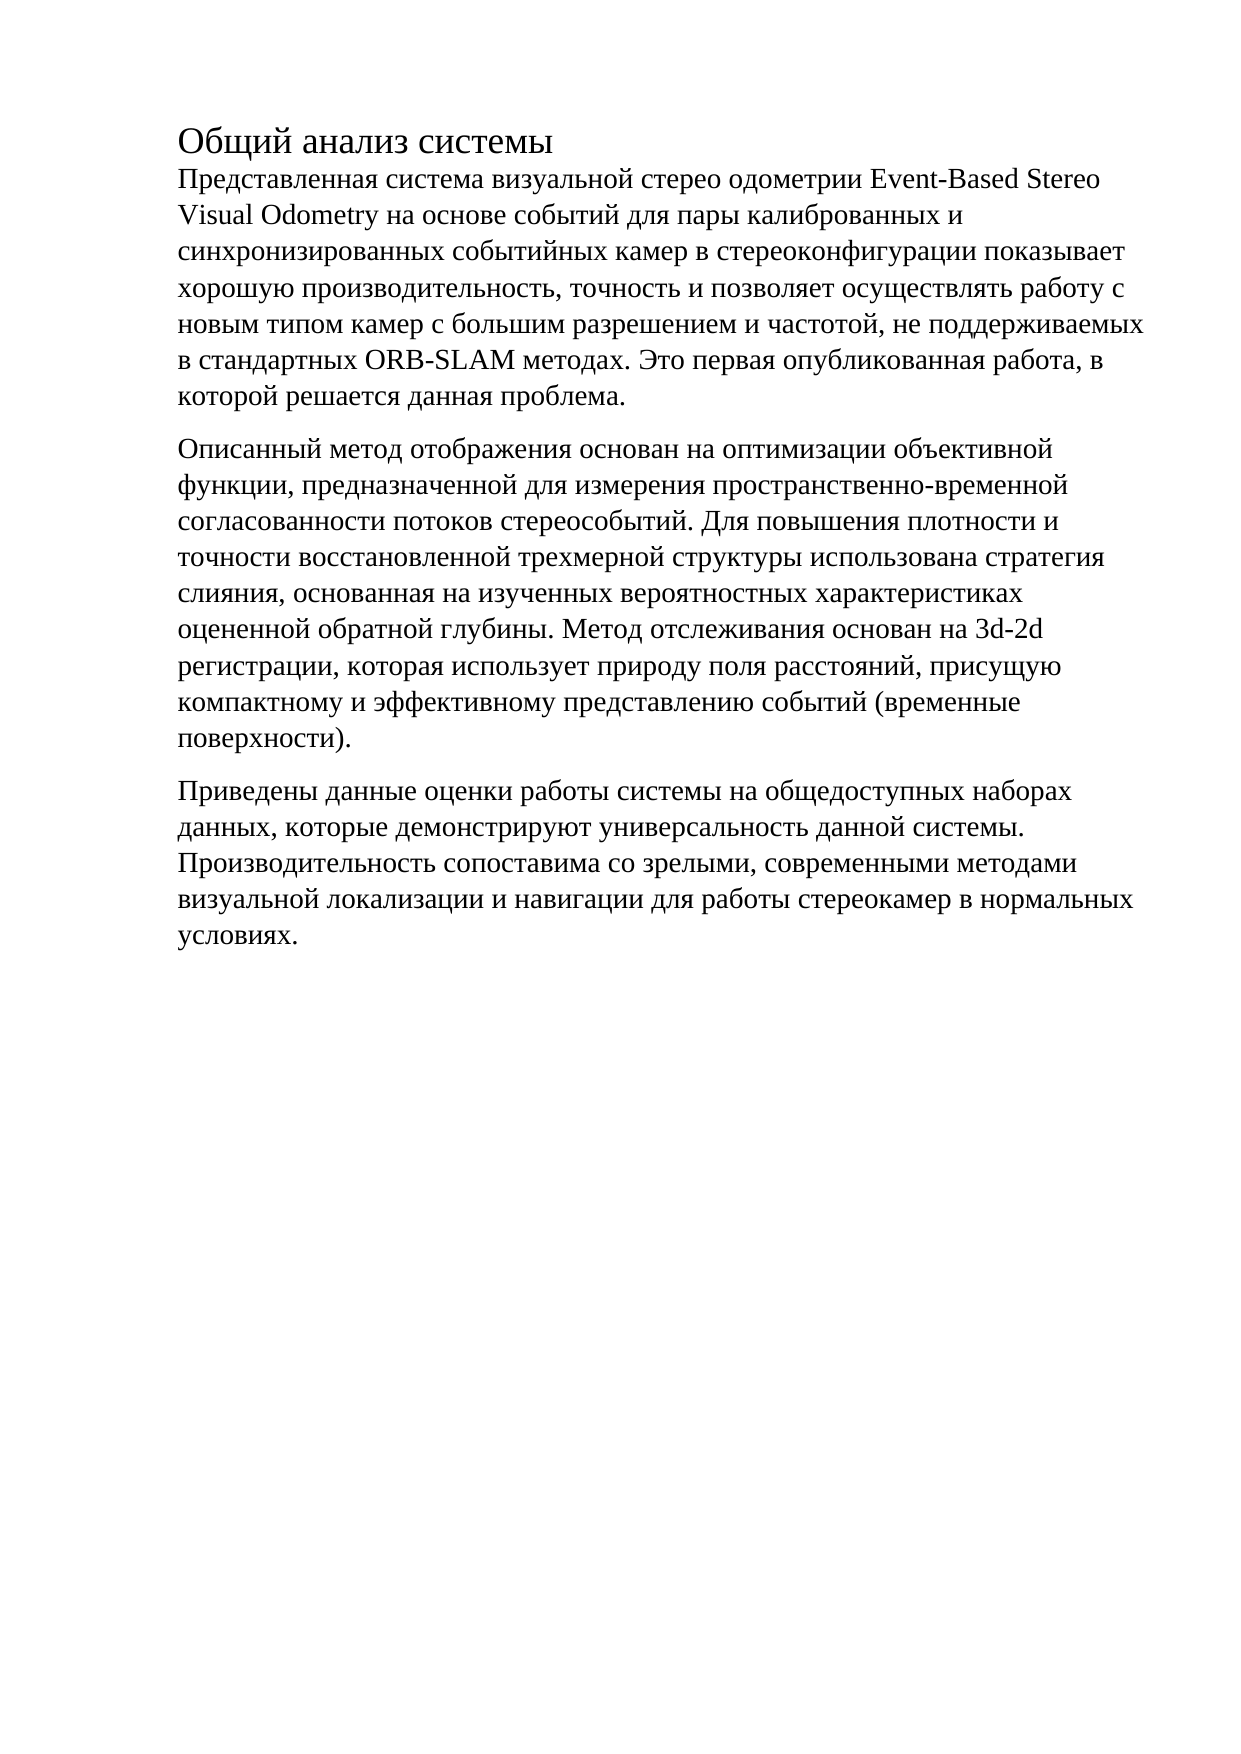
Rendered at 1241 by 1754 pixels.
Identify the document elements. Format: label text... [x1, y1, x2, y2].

subtitle Общий анализ системы [177, 118, 1152, 161]
text Описанный метод отображения основан на оптимизации объективной функции, предназначенной для измерения пространственно-временной согласованности потоков стереособытий. Для повышения плотности и точности восстановленной трехмерной структуры использована стратегия слияния, основанная на изученных вероятностных характеристиках оцененной обратной глубины. Метод отслеживания основан на 3d-2d регистрации, которая использует природу поля расстояний, присущую компактному и эффективному представлению событий (временные поверхности). [177, 431, 1152, 754]
text Представленная система визуальной стерео одометрии Event-Based Stereo Visual Odometry на основе событий для пары калиброванных и синхронизированных событийных камер в стереоконфигурации показывает хорошую производительность, точность и позволяет осуществлять работу с новым типом камер с большим разрешением и частотой, не поддерживаемых в стандартных ORB-SLAM методах. Это первая опубликованная работа, в которой решается данная проблема. [177, 161, 1152, 412]
text Приведены данные оценки работы системы на общедоступных наборах данных, которые демонстрируют универсальность данной системы. Производительность сопоставима со зрелыми, современными методами визуальной локализации и навигации для работы стереокамер в нормальных условиях. [177, 773, 1152, 951]
